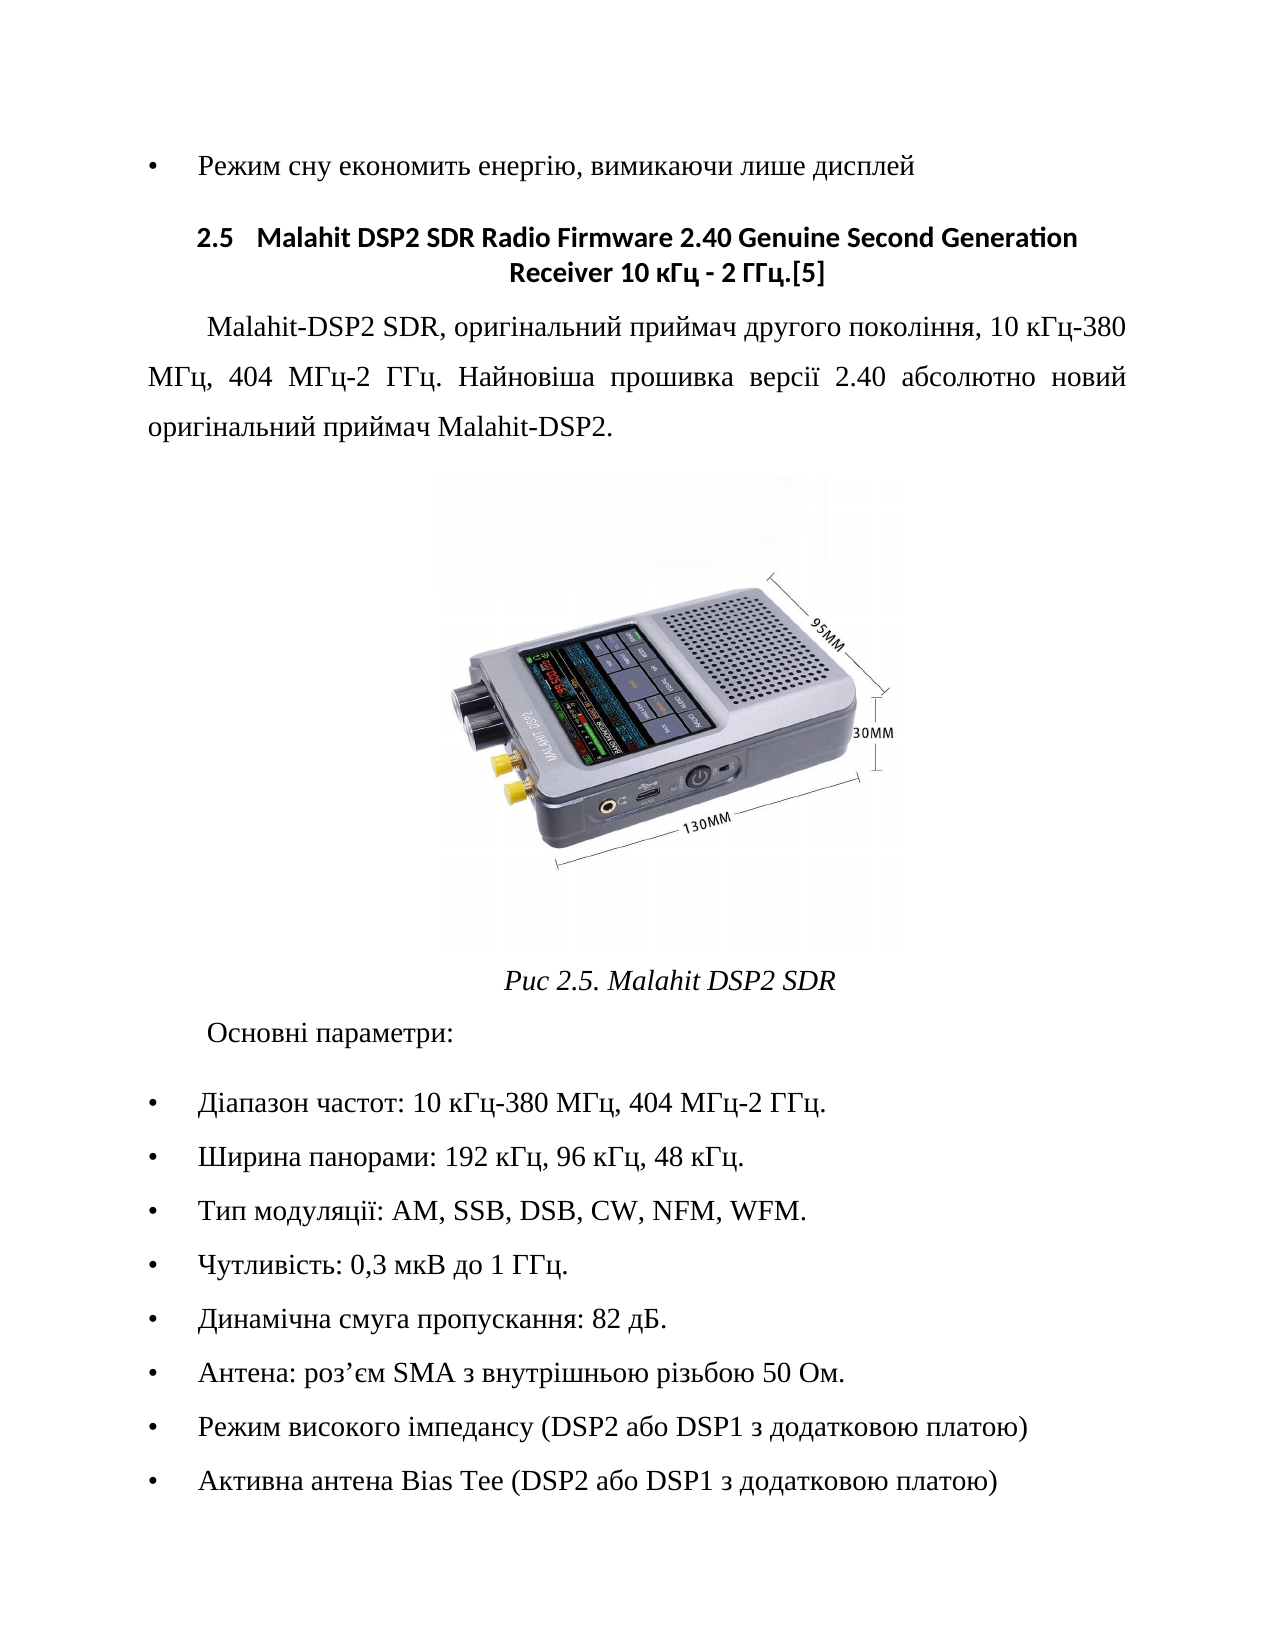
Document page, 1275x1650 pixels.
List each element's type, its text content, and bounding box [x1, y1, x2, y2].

list Чутливість: 0,3 мкВ до 1 ГГц. [148, 1247, 1127, 1280]
text Основні параметри: [148, 1016, 1127, 1049]
list Ширина панорами: 192 кГц, 96 кГц, 48 кГц. [148, 1139, 1127, 1172]
list Динамічна смуга пропускання: 82 дБ. [148, 1301, 1127, 1334]
list Діапазон частот: 10 кГц-380 МГц, 404 МГц-2 ГГц. [148, 1085, 1127, 1118]
list Тип модуляції: AM, SSB, DSB, CW, NFM, WFM. [148, 1193, 1127, 1226]
subtitle Malahit DSP2 SDR Radio Firmware 2.40 Genuine Second Generation Receiver 10 кГц - 2 ГГц.[5] [148, 219, 1127, 290]
picture [433, 478, 907, 951]
list Режим високого імпедансу (DSP2 або DSP1 з додатковою платою) [148, 1409, 1127, 1443]
text Рис 2.5. Malahit DSP2 SDR [148, 963, 1127, 997]
list Режим сну економить енергію, вимикаючи лише дисплей [148, 148, 1127, 181]
text Malahit-DSP2 SDR, оригінальний приймач другого покоління, 10 кГц-380 МГц, 404 МГц-2 ГГц. Найновіша прошивка версії 2.40 абсолютно новий оригінальний приймач Malahit-DSP2. [148, 309, 1127, 443]
list Антена: роз’єм SMA з внутрішньою різьбою 50 Ом. [148, 1355, 1127, 1388]
list Активна антена Bias Tee (DSP2 або DSP1 з додатковою платою) [148, 1463, 1127, 1497]
